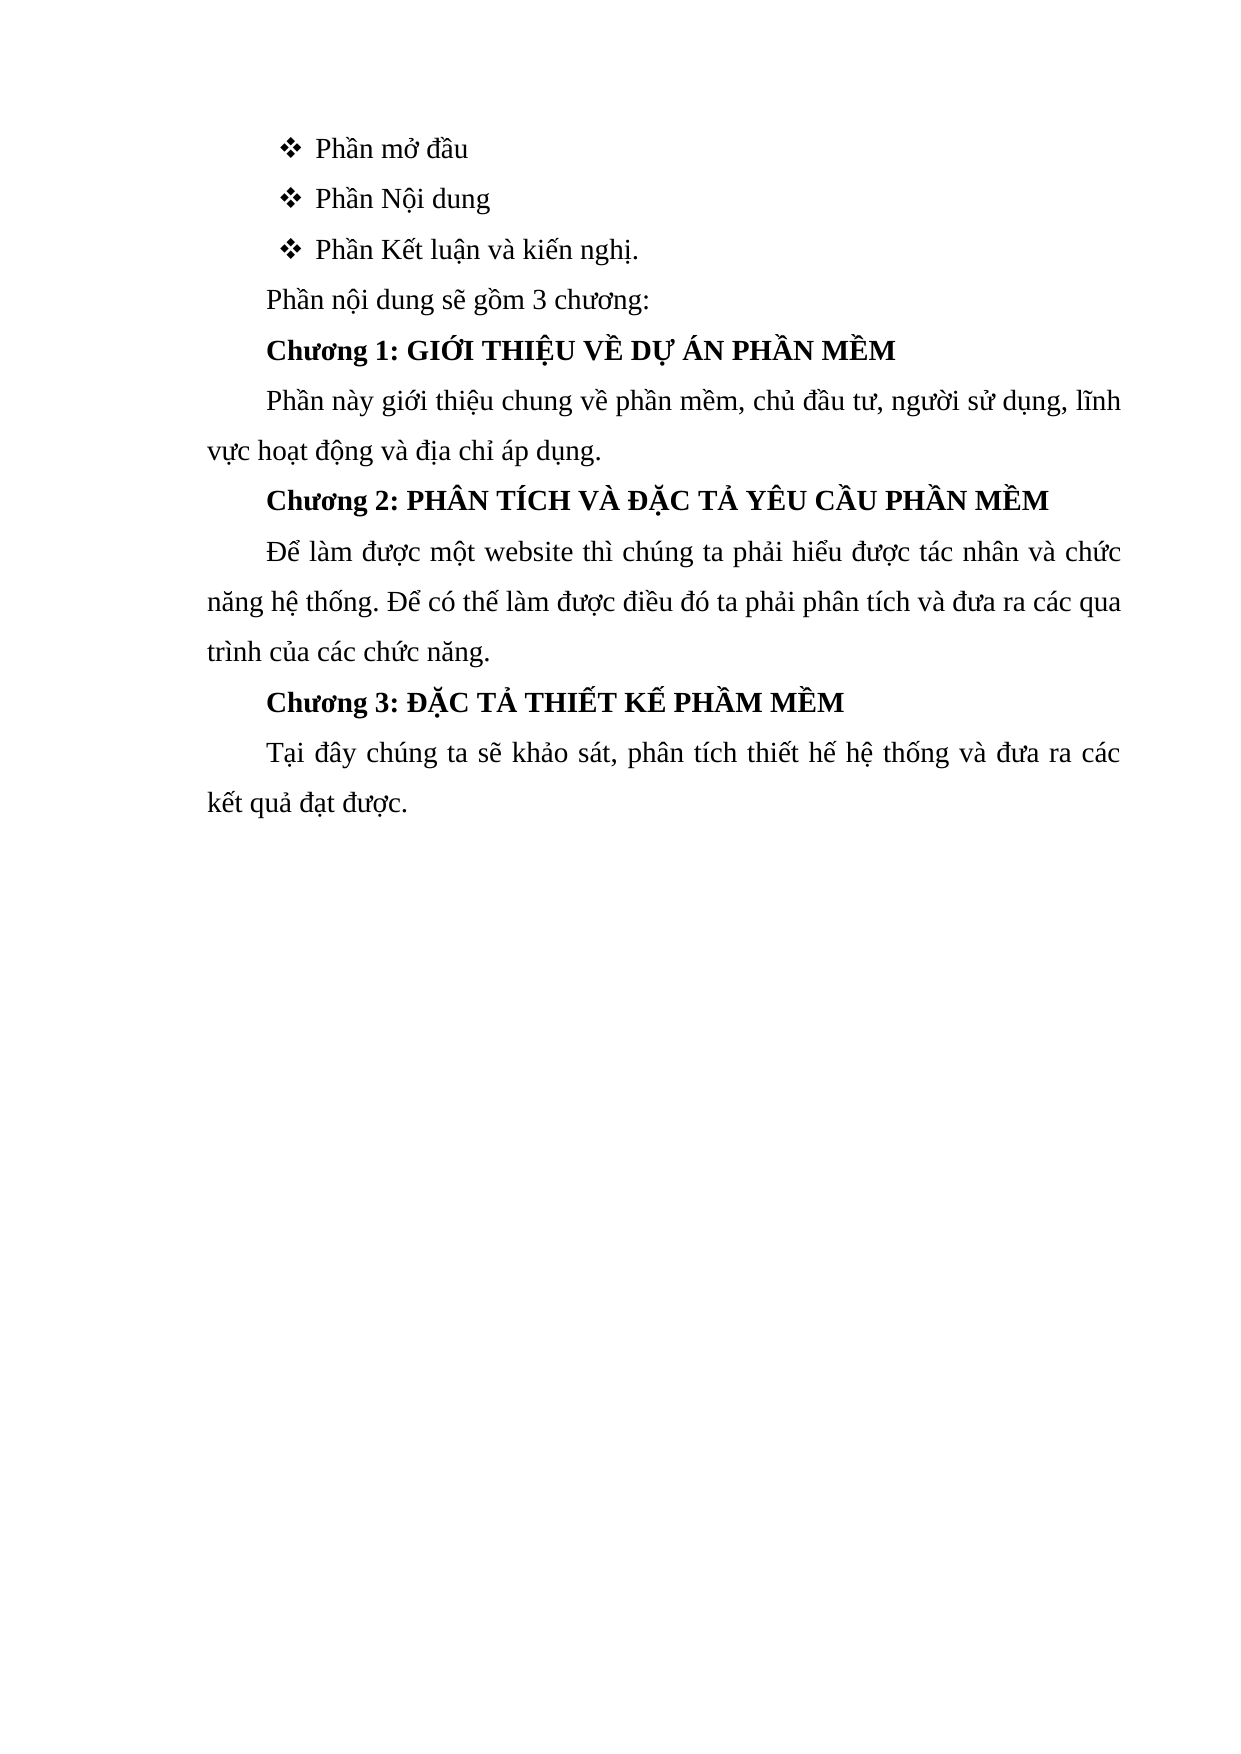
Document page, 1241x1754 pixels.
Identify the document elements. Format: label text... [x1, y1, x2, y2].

list Tại đây chúng ta sẽ khảo sát, phân tích thiết hế hệ thống và đưa ra các kết quả đạt được. [207, 735, 1122, 819]
list Phần nội dung sẽ gồm 3 chương: [207, 282, 1122, 316]
list Để làm được một website thì chúng ta phải hiểu được tác nhân và chức năng hệ thống. Để có thế làm được điều đó ta phải phân tích và đưa ra các qua trình của các chức năng. [207, 534, 1122, 668]
list Phần Kết luận và kiến nghị. [278, 232, 1122, 266]
list Phần mở đầu [278, 131, 1122, 165]
list Chương 2: PHÂN TÍCH VÀ ĐẶC TẢ YÊU CẦU PHẦN MỀM [207, 483, 1122, 517]
list Chương 1: GIỚI THIỆU VỀ DỰ ÁN PHẦN MỀM [207, 333, 1122, 366]
list Phần Nội dung [278, 181, 1122, 215]
list Chương 3: ĐẶC TẢ THIẾT KẾ PHẦM MỀM [207, 685, 1122, 718]
list Phần này giới thiệu chung về phần mềm, chủ đầu tư, người sử dụng, lĩnh vực hoạt động và địa chỉ áp dụng. [207, 383, 1122, 467]
